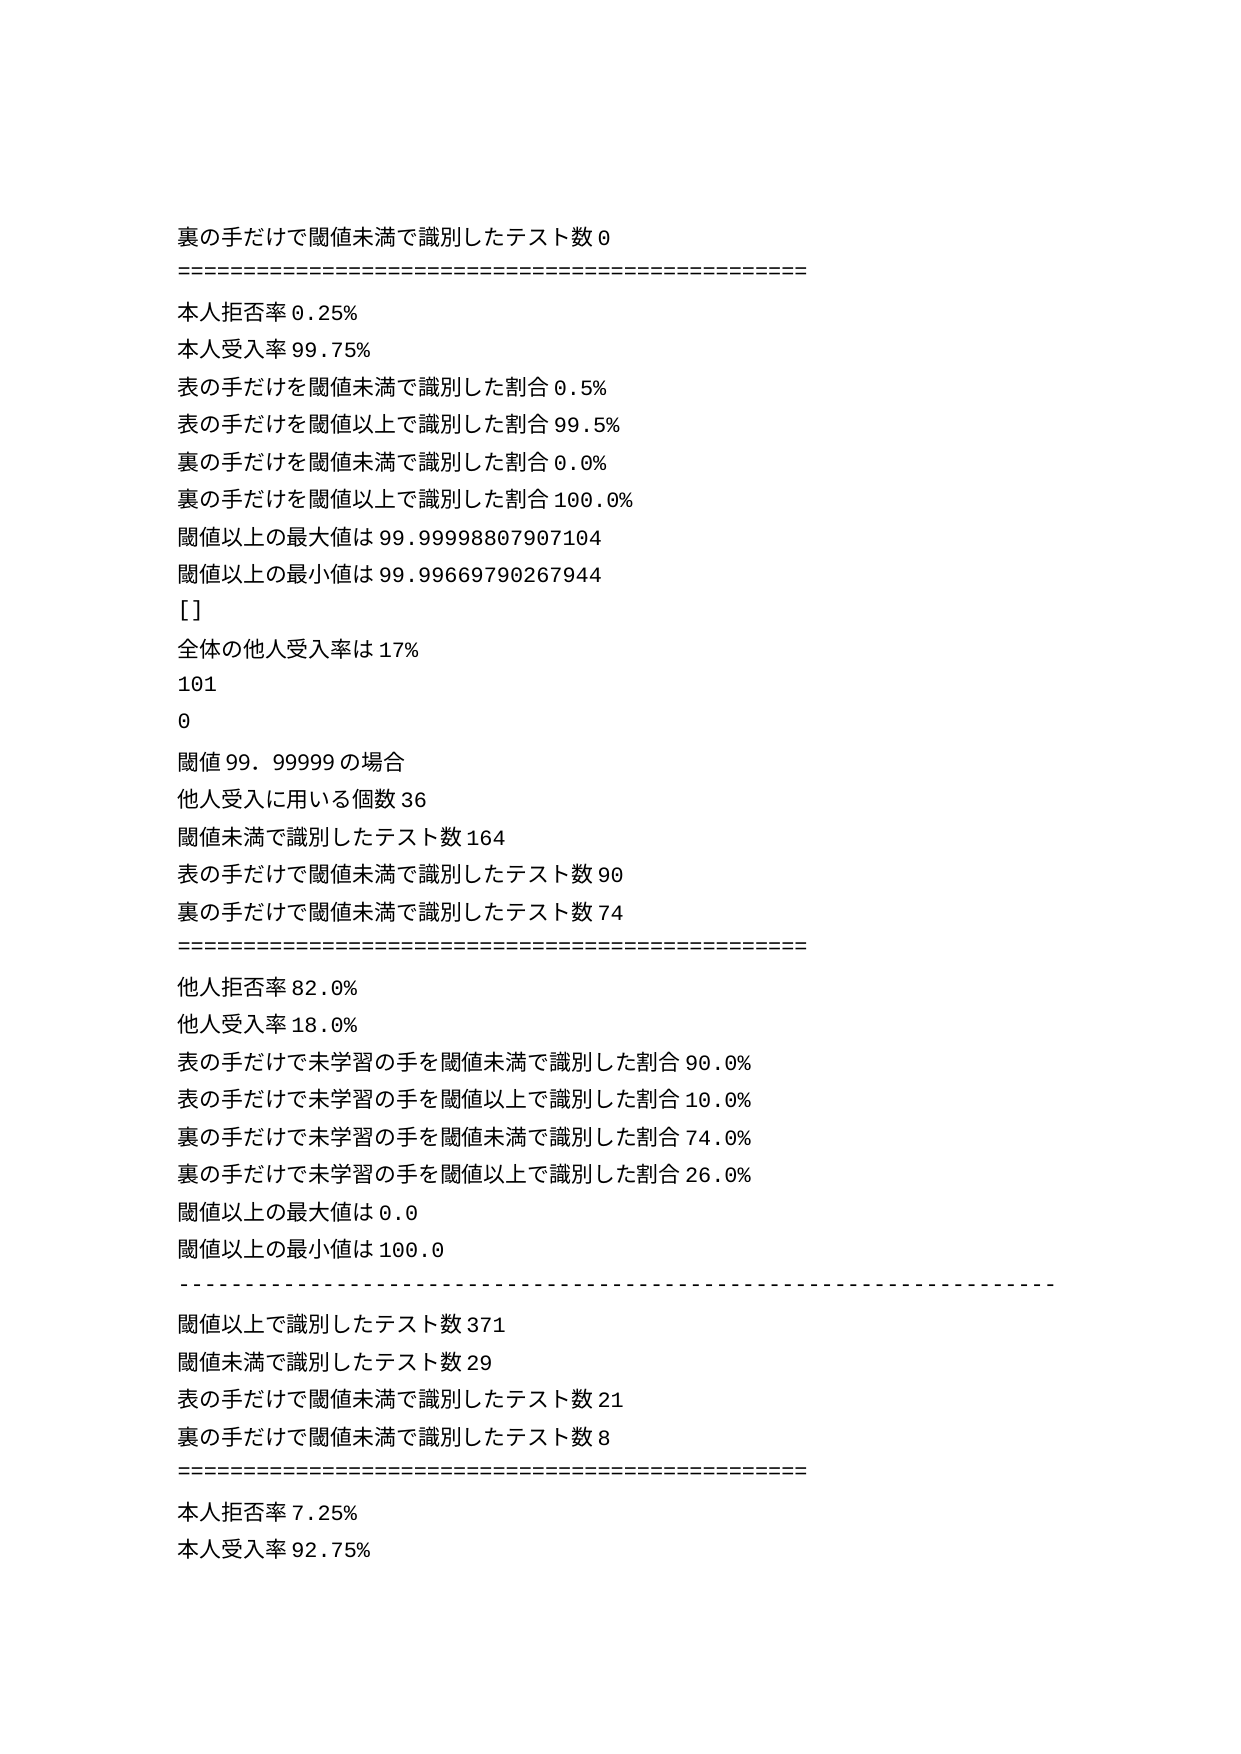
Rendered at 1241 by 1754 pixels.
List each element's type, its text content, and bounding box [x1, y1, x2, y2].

text 表の手だけを閾値未満で識別した割合0.5% [177, 367, 1063, 404]
text 101 [177, 667, 1063, 704]
text 表の手だけで未学習の手を閾値以上で識別した割合10.0% [177, 1079, 1063, 1117]
text 裏の手だけを閾値未満で識別した割合0.0% [177, 442, 1063, 479]
text 裏の手だけで閾値未満で識別したテスト数74 [177, 892, 1063, 929]
text 表の手だけで閾値未満で識別したテスト数90 [177, 854, 1063, 892]
text 閾値未満で識別したテスト数29 [177, 1342, 1063, 1379]
text 閾値未満で識別したテスト数164 [177, 817, 1063, 854]
text ================================================ [177, 254, 1063, 292]
text 他人拒否率82.0% [177, 967, 1063, 1004]
text 閾値以上の最大値は99.99998807907104 [177, 517, 1063, 554]
text ================================================ [177, 929, 1063, 967]
text 裏の手だけで閾値未満で識別したテスト数0 [177, 217, 1063, 254]
text 本人受入率92.75% [177, 1529, 1063, 1567]
text 閾値以上の最小値は100.0 [177, 1229, 1063, 1267]
text [] [177, 592, 1063, 629]
text ================================================ [177, 1454, 1063, 1492]
text 閾値以上の最小値は99.99669790267944 [177, 554, 1063, 592]
text 裏の手だけで未学習の手を閾値未満で識別した割合74.0% [177, 1117, 1063, 1154]
text 表の手だけを閾値以上で識別した割合99.5% [177, 404, 1063, 442]
text 本人拒否率0.25% [177, 292, 1063, 329]
text 裏の手だけを閾値以上で識別した割合100.0% [177, 479, 1063, 517]
text 他人受入に用いる個数36 [177, 779, 1063, 817]
text 本人拒否率7.25% [177, 1492, 1063, 1529]
text 本人受入率99.75% [177, 329, 1063, 367]
text 表の手だけで未学習の手を閾値未満で識別した割合90.0% [177, 1042, 1063, 1079]
text 裏の手だけで未学習の手を閾値以上で識別した割合26.0% [177, 1154, 1063, 1192]
text ------------------------------------------------------------------- [177, 1267, 1063, 1304]
text 0 [177, 704, 1063, 742]
text 他人受入率18.0% [177, 1004, 1063, 1042]
text 表の手だけで閾値未満で識別したテスト数21 [177, 1379, 1063, 1417]
text 閾値99．99999の場合 [177, 742, 1063, 779]
text 全体の他人受入率は17% [177, 629, 1063, 667]
text 閾値以上で識別したテスト数371 [177, 1304, 1063, 1342]
text 裏の手だけで閾値未満で識別したテスト数8 [177, 1417, 1063, 1454]
text 閾値以上の最大値は0.0 [177, 1192, 1063, 1229]
